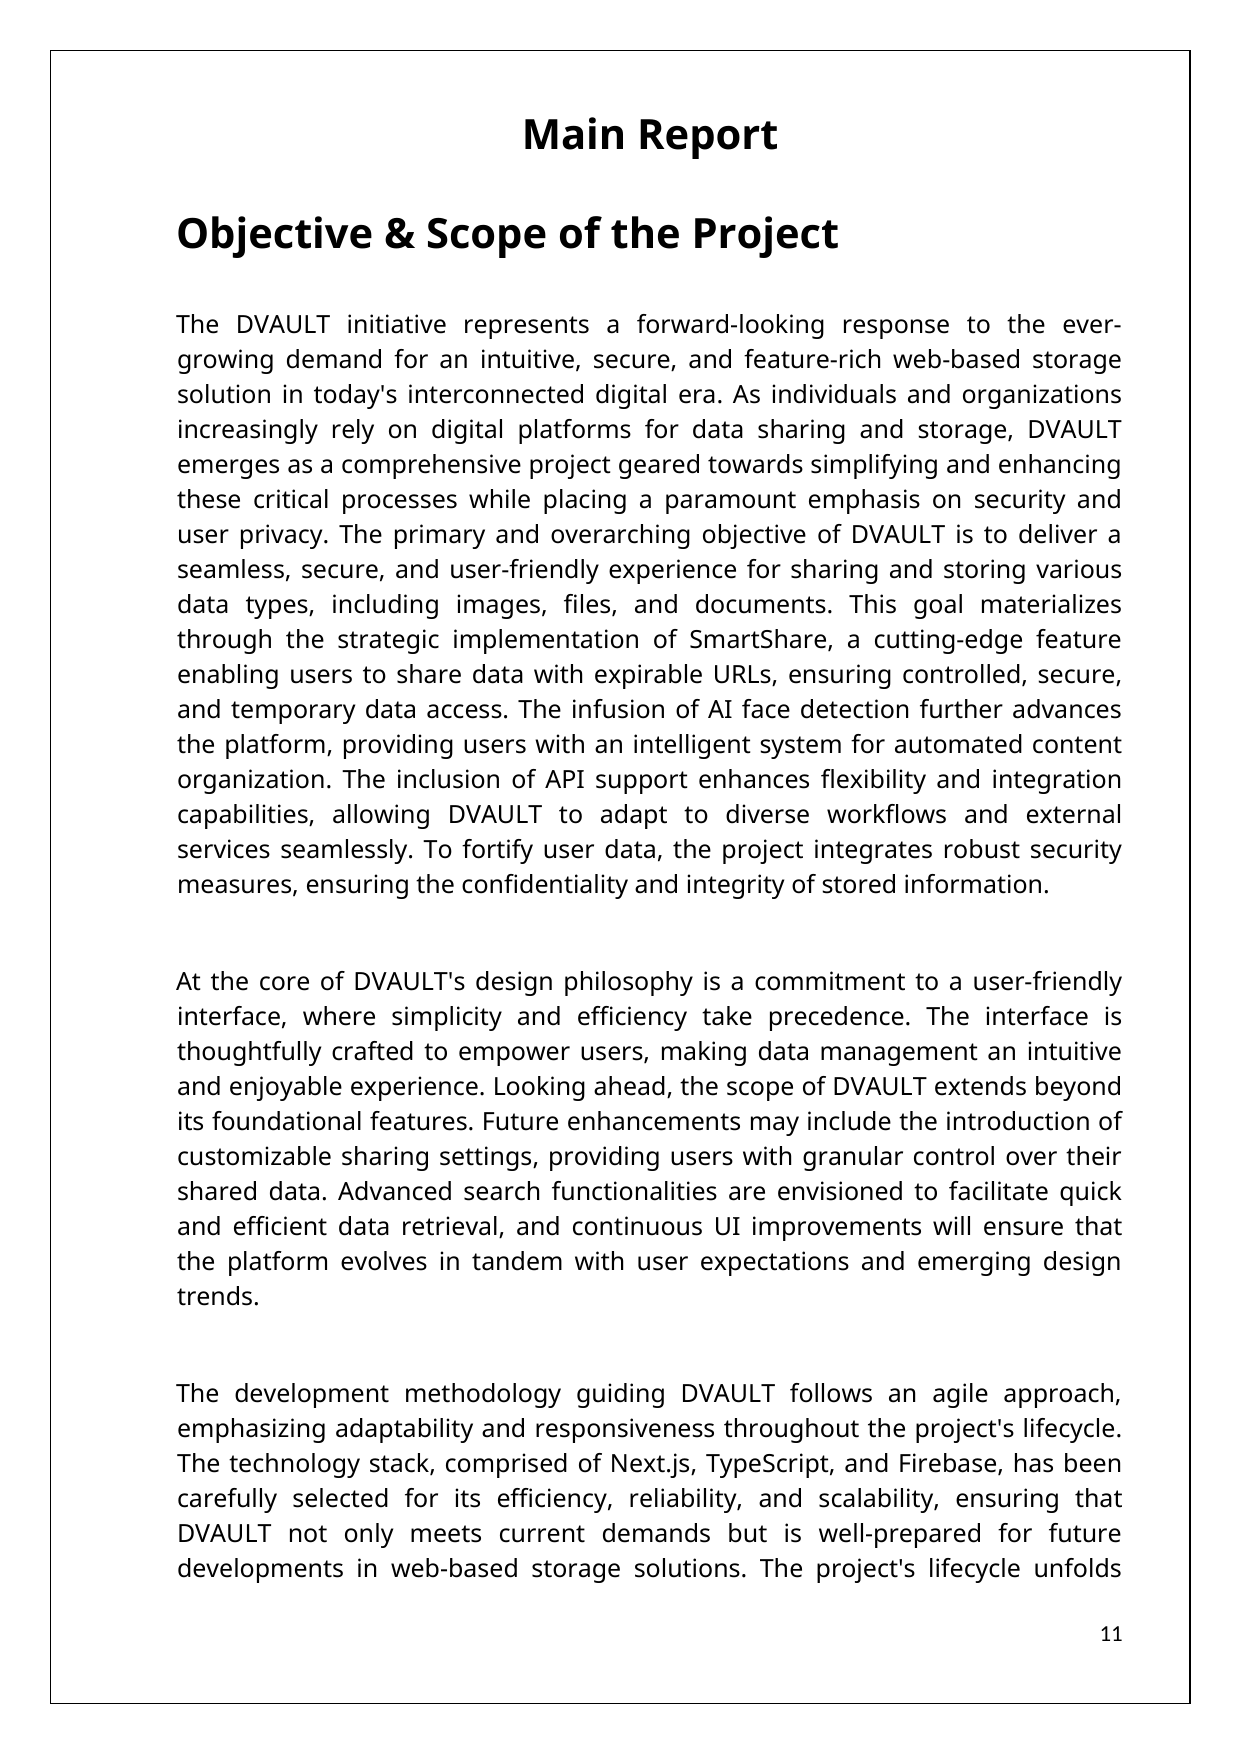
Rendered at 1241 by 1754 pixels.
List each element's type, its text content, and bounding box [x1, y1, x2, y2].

text Main Report [177, 105, 1122, 162]
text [176, 1375, 1123, 1584]
text The DVAULT initiative represents a forward-looking response to the ever-growing demand for an intuitive, secure, and feature-rich web-based storage solution in today's interconnected digital era. As individuals and organizations increasingly rely on digital platforms for data sharing and storage, DVAULT emerges as a comprehensive project geared towards simplifying and enhancing these critical processes while placing a paramount emphasis on security and user privacy. The primary and overarching objective of DVAULT is to deliver a seamless, secure, and user-friendly experience for sharing and storing various data types, including images, files, and documents. This goal materializes through the strategic implementation of SmartShare, a cutting-edge feature enabling users to share data with expirable URLs, ensuring controlled, secure, and temporary data access. The infusion of AI face detection further advances the platform, providing users with an intelligent system for automated content organization. The inclusion of API support enhances flexibility and integration capabilities, allowing DVAULT to adapt to diverse workflows and external services seamlessly. To fortify user data, the project integrates robust security measures, ensuring the confidentiality and integrity of stored information. [176, 307, 1123, 901]
subtitle Objective & Scope of the Project [176, 204, 1129, 261]
text At the core of DVAULT's design philosophy is a commitment to a user-friendly interface, where simplicity and efficiency take precedence. The interface is thoughtfully crafted to empower users, making data management an intuitive and enjoyable experience. Looking ahead, the scope of DVAULT extends beyond its foundational features. Future enhancements may include the introduction of customizable sharing settings, providing users with granular control over their shared data. Advanced search functionalities are envisioned to facilitate quick and efficient data retrieval, and continuous UI improvements will ensure that the platform evolves in tandem with user expectations and emerging design trends. [176, 963, 1123, 1313]
